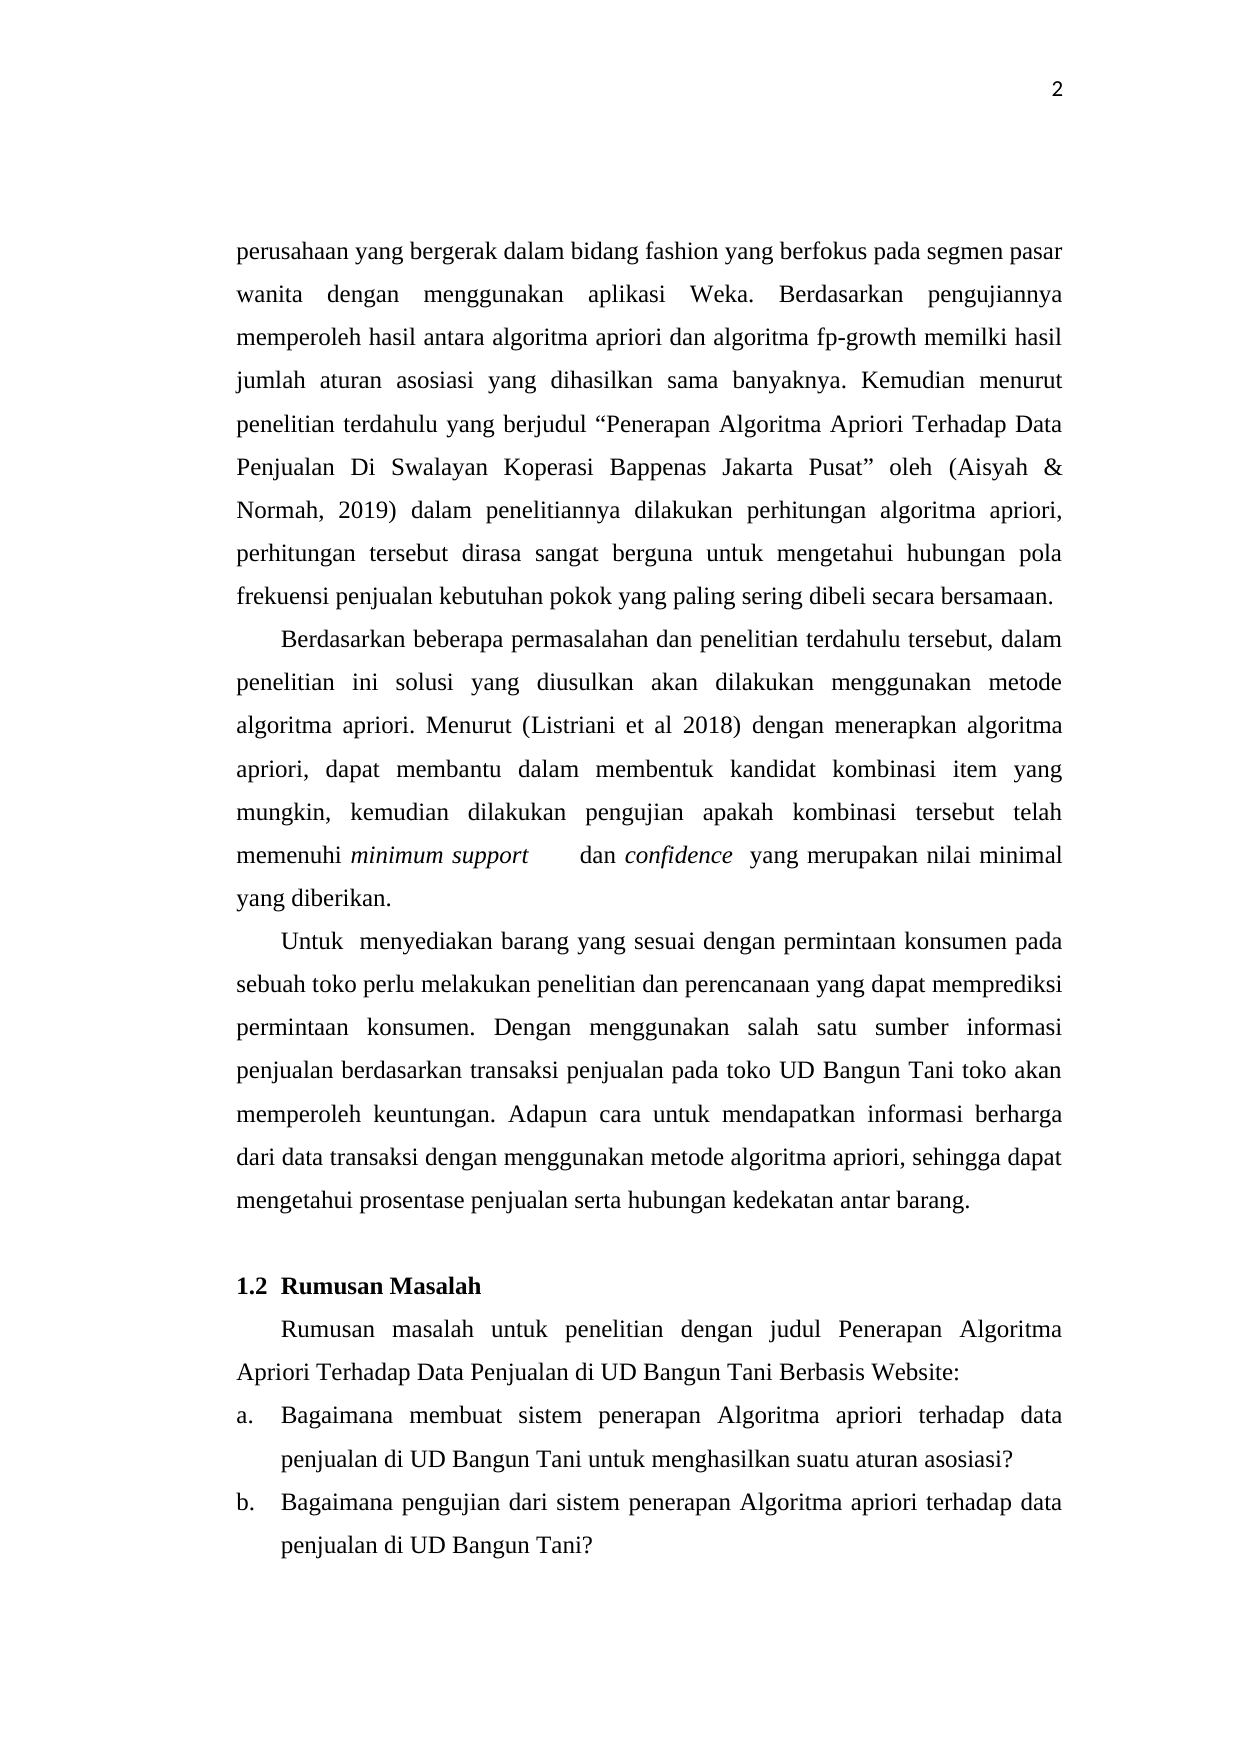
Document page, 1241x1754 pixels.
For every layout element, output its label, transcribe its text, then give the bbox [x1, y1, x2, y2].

text Berdasarkan beberapa permasalahan dan penelitian terdahulu tersebut, dalam penelitian ini solusi yang diusulkan akan dilakukan menggunakan metode algoritma apriori. Menurut (Listriani et al 2018) dengan menerapkan algoritma apriori, dapat membantu dalam membentuk kandidat kombinasi item yang mungkin, kemudian dilakukan pengujian apakah kombinasi tersebut telah memenuhi minimum support dan confidence yang merupakan nilai minimal yang diberikan. [236, 624, 1063, 912]
text Rumusan masalah untuk penelitian dengan judul Penerapan Algoritma Apriori Terhadap Data Penjualan di UD Bangun Tani Berbasis Website: [236, 1314, 1063, 1386]
list Bagaimana pengujian dari sistem penerapan Algoritma apriori terhadap data penjualan di UD Bangun Tani? [236, 1487, 1063, 1559]
subtitle Rumusan Masalah [236, 1271, 1063, 1300]
text Untuk menyediakan barang yang sesuai dengan permintaan konsumen pada sebuah toko perlu melakukan penelitian dan perencanaan yang dapat memprediksi permintaan konsumen. Dengan menggunakan salah satu sumber informasi penjualan berdasarkan transaksi penjualan pada toko UD Bangun Tani toko akan memperoleh keuntungan. Adapun cara untuk mendapatkan informasi berharga dari data transaksi dengan menggunakan metode algoritma apriori, sehingga dapat mengetahui prosentase penjualan serta hubungan kedekatan antar barang. [236, 926, 1063, 1214]
text perusahaan yang bergerak dalam bidang fashion yang berfokus pada segmen pasar wanita dengan menggunakan aplikasi Weka. Berdasarkan pengujiannya memperoleh hasil antara algoritma apriori dan algoritma fp-growth memilki hasil jumlah aturan asosiasi yang dihasilkan sama banyaknya. Kemudian menurut penelitian terdahulu yang berjudul “Penerapan Algoritma Apriori Terhadap Data Penjualan Di Swalayan Koperasi Bappenas Jakarta Pusat” oleh (Aisyah & Normah, 2019) dalam penelitiannya dilakukan perhitungan algoritma apriori, perhitungan tersebut dirasa sangat berguna untuk mengetahui hubungan pola frekuensi penjualan kebutuhan pokok yang paling sering dibeli secara bersamaan. [236, 236, 1063, 610]
list Bagaimana membuat sistem penerapan Algoritma apriori terhadap data penjualan di UD Bangun Tani untuk menghasilkan suatu aturan asosiasi? [236, 1401, 1063, 1472]
